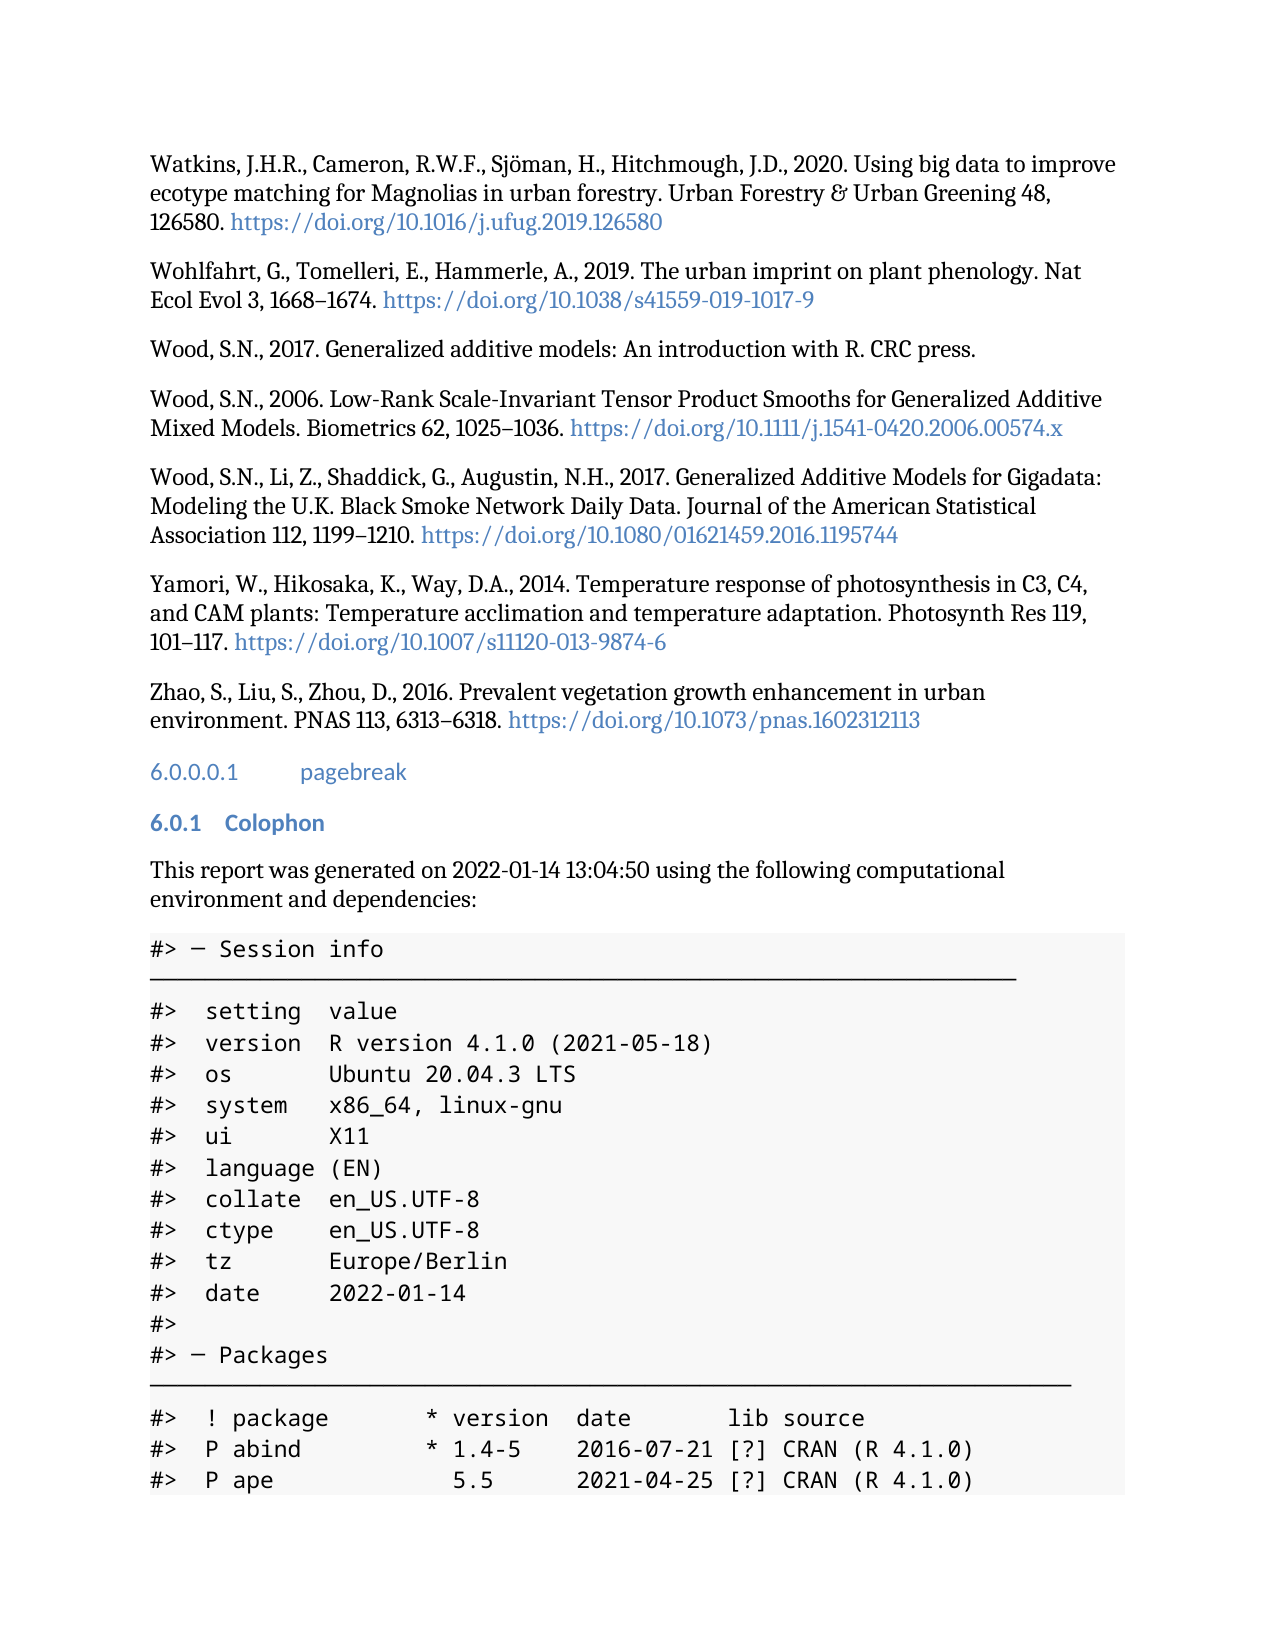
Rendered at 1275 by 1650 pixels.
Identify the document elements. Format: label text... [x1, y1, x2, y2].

text This report was generated on 2022-01-14 13:04:50 using the following computational environment and dependencies: [150, 856, 1125, 914]
text Wood, S.N., Li, Z., Shaddick, G., Augustin, N.H., 2017. Generalized Additive Models for Gigadata: Modeling the U.K. Black Smoke Network Daily Data. Journal of the American Statistical Association 112, 1199–1210. https://doi.org/10.1080/01621459.2016.1195744 [150, 463, 1125, 549]
subtitle 6.0.1 Colophon [150, 807, 1125, 838]
subtitle 6.0.0.0.1 pagebreak [150, 756, 1125, 786]
text Wohlfahrt, G., Tomelleri, E., Hammerle, A., 2019. The urban imprint on plant phenology. Nat Ecol Evol 3, 1668–1674. https://doi.org/10.1038/s41559-019-1017-9 [150, 257, 1125, 314]
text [150, 933, 1125, 1495]
text Yamori, W., Hikosaka, K., Way, D.A., 2014. Temperature response of photosynthesis in C3, C4, and CAM plants: Temperature acclimation and temperature adaptation. Photosynth Res 119, 101–117. https://doi.org/10.1007/s11120-013-9874-6 [150, 570, 1125, 657]
text Zhao, S., Liu, S., Zhou, D., 2016. Prevalent vegetation growth enhancement in urban environment. PNAS 113, 6313–6318. https://doi.org/10.1073/pnas.1602312113 [150, 677, 1125, 735]
text Watkins, J.H.R., Cameron, R.W.F., Sjöman, H., Hitchmough, J.D., 2020. Using big data to improve ecotype matching for Magnolias in urban forestry. Urban Forestry & Urban Greening 48, 126580. https://doi.org/10.1016/j.ufug.2019.126580 [150, 150, 1125, 236]
text Wood, S.N., 2006. Low-Rank Scale-Invariant Tensor Product Smooths for Generalized Additive Mixed Models. Biometrics 62, 1025–1036. https://doi.org/10.1111/j.1541-0420.2006.00574.x [150, 385, 1125, 442]
text Wood, S.N., 2017. Generalized additive models: An introduction with R. CRC press. [150, 335, 1125, 364]
